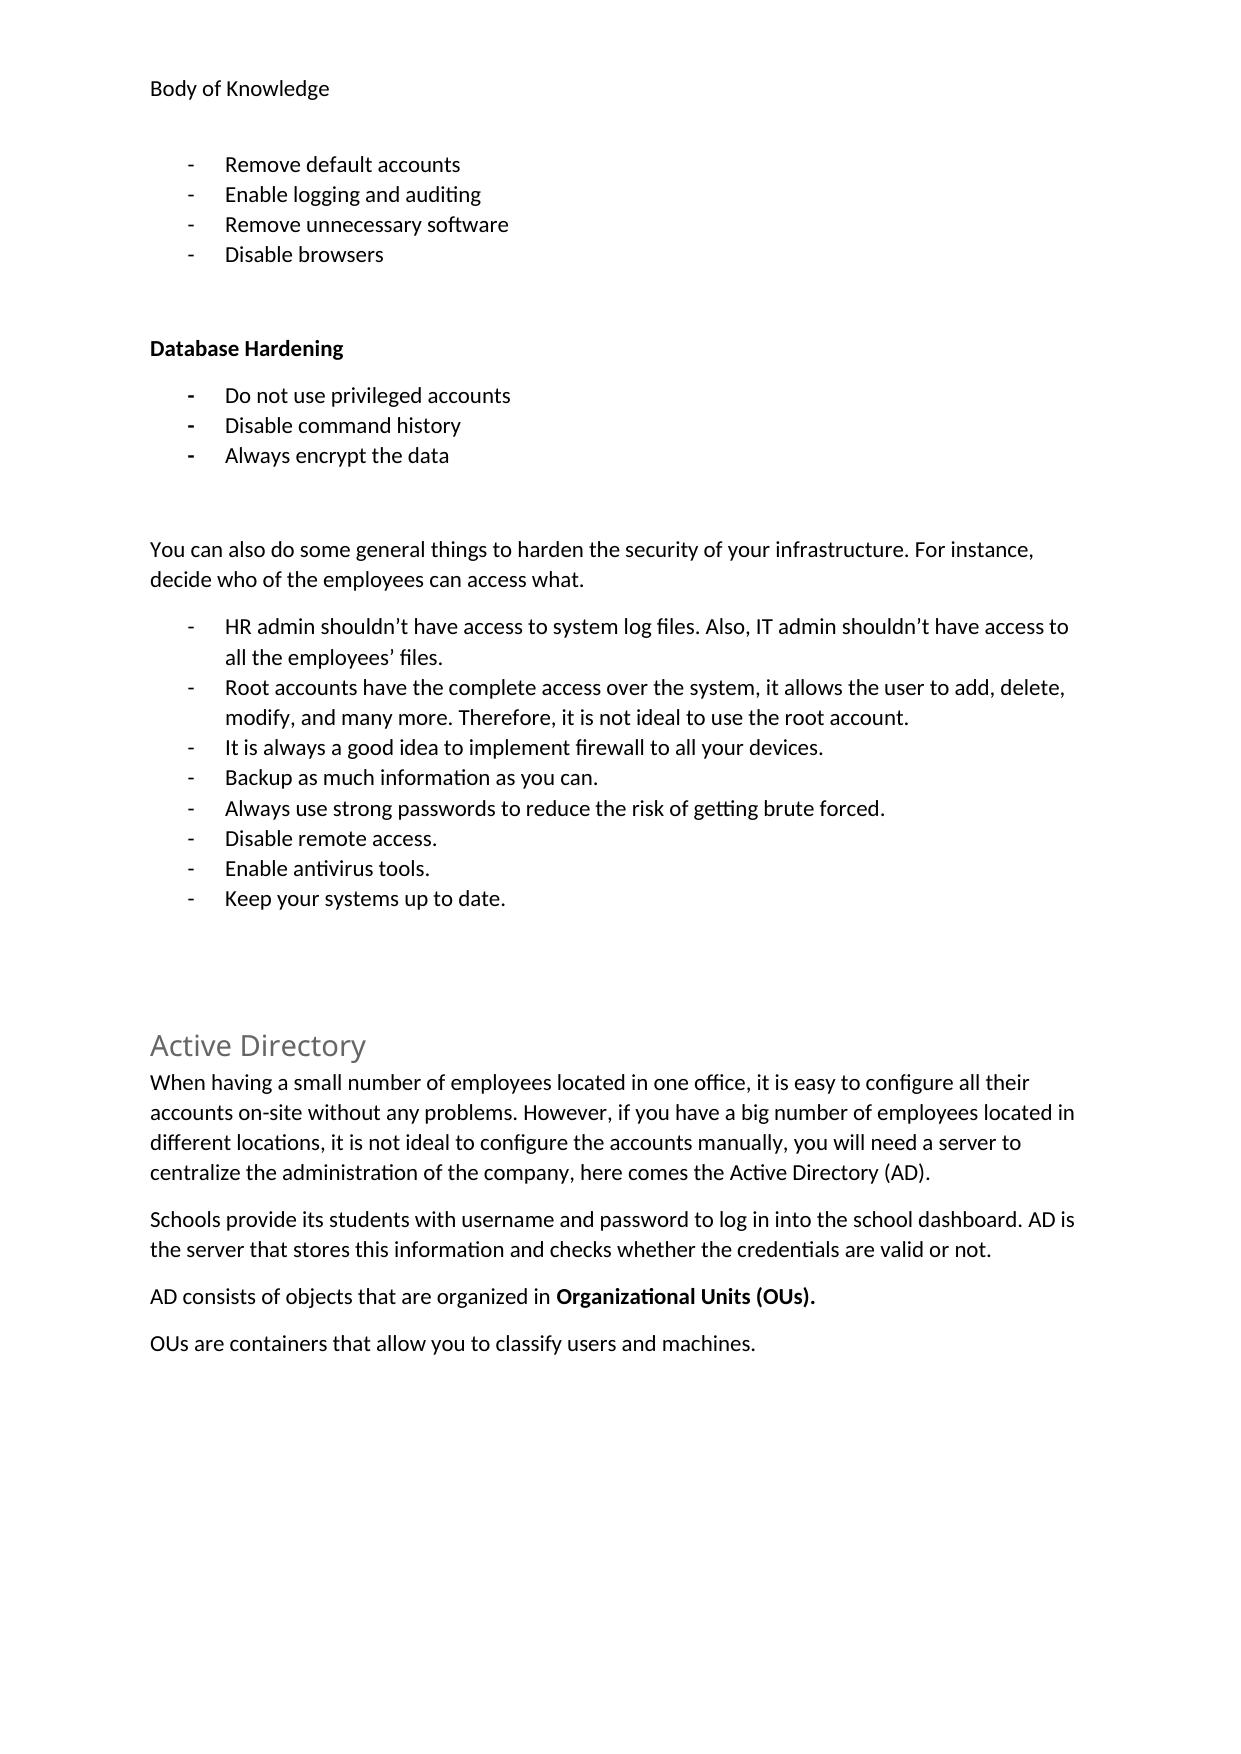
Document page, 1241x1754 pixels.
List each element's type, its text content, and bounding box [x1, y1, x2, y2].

list HR admin shouldn’t have access to system log files. Also, IT admin shouldn’t have access to all the employees’ files. [187, 612, 1090, 671]
list Remove unnecessary software [187, 210, 1090, 238]
list Disable remote access. [187, 824, 1090, 852]
text Database Hardening [150, 334, 1090, 362]
list Always use strong passwords to reduce the risk of getting brute forced. [187, 794, 1090, 822]
list Always encrypt the data [187, 442, 1090, 470]
subtitle Active Directory [150, 1025, 1090, 1065]
text When having a small number of employees located in one office, it is easy to configure all their accounts on-site without any problems. However, if you have a big number of employees located in different locations, it is not ideal to configure the accounts manually, you will need a server to centralize the administration of the company, here comes the Active Directory (AD). [150, 1068, 1090, 1186]
text AD consists of objects that are organized in Organizational Units (OUs). [150, 1282, 1090, 1310]
list Backup as much information as you can. [187, 763, 1090, 792]
list Enable antivirus tools. [187, 854, 1090, 882]
list Do not use privileged accounts [187, 381, 1090, 409]
list It is always a good idea to implement firewall to all your devices. [187, 733, 1090, 761]
list Remove default accounts [187, 150, 1090, 178]
text You can also do some general things to harden the security of your infrastructure. For instance, decide who of the employees can access what. [150, 535, 1090, 594]
text OUs are containers that allow you to classify users and machines. [150, 1329, 1090, 1357]
text Schools provide its students with username and password to log in into the school dashboard. AD is the server that stores this information and checks whether the credentials are valid or not. [150, 1205, 1090, 1263]
list Root accounts have the complete access over the system, it allows the user to add, delete, modify, and many more. Therefore, it is not ideal to use the root account. [187, 673, 1090, 731]
list Disable command history [187, 411, 1090, 439]
list Keep your systems up to date. [187, 884, 1090, 912]
list Enable logging and auditing [187, 180, 1090, 208]
list Disable browsers [187, 241, 1090, 269]
